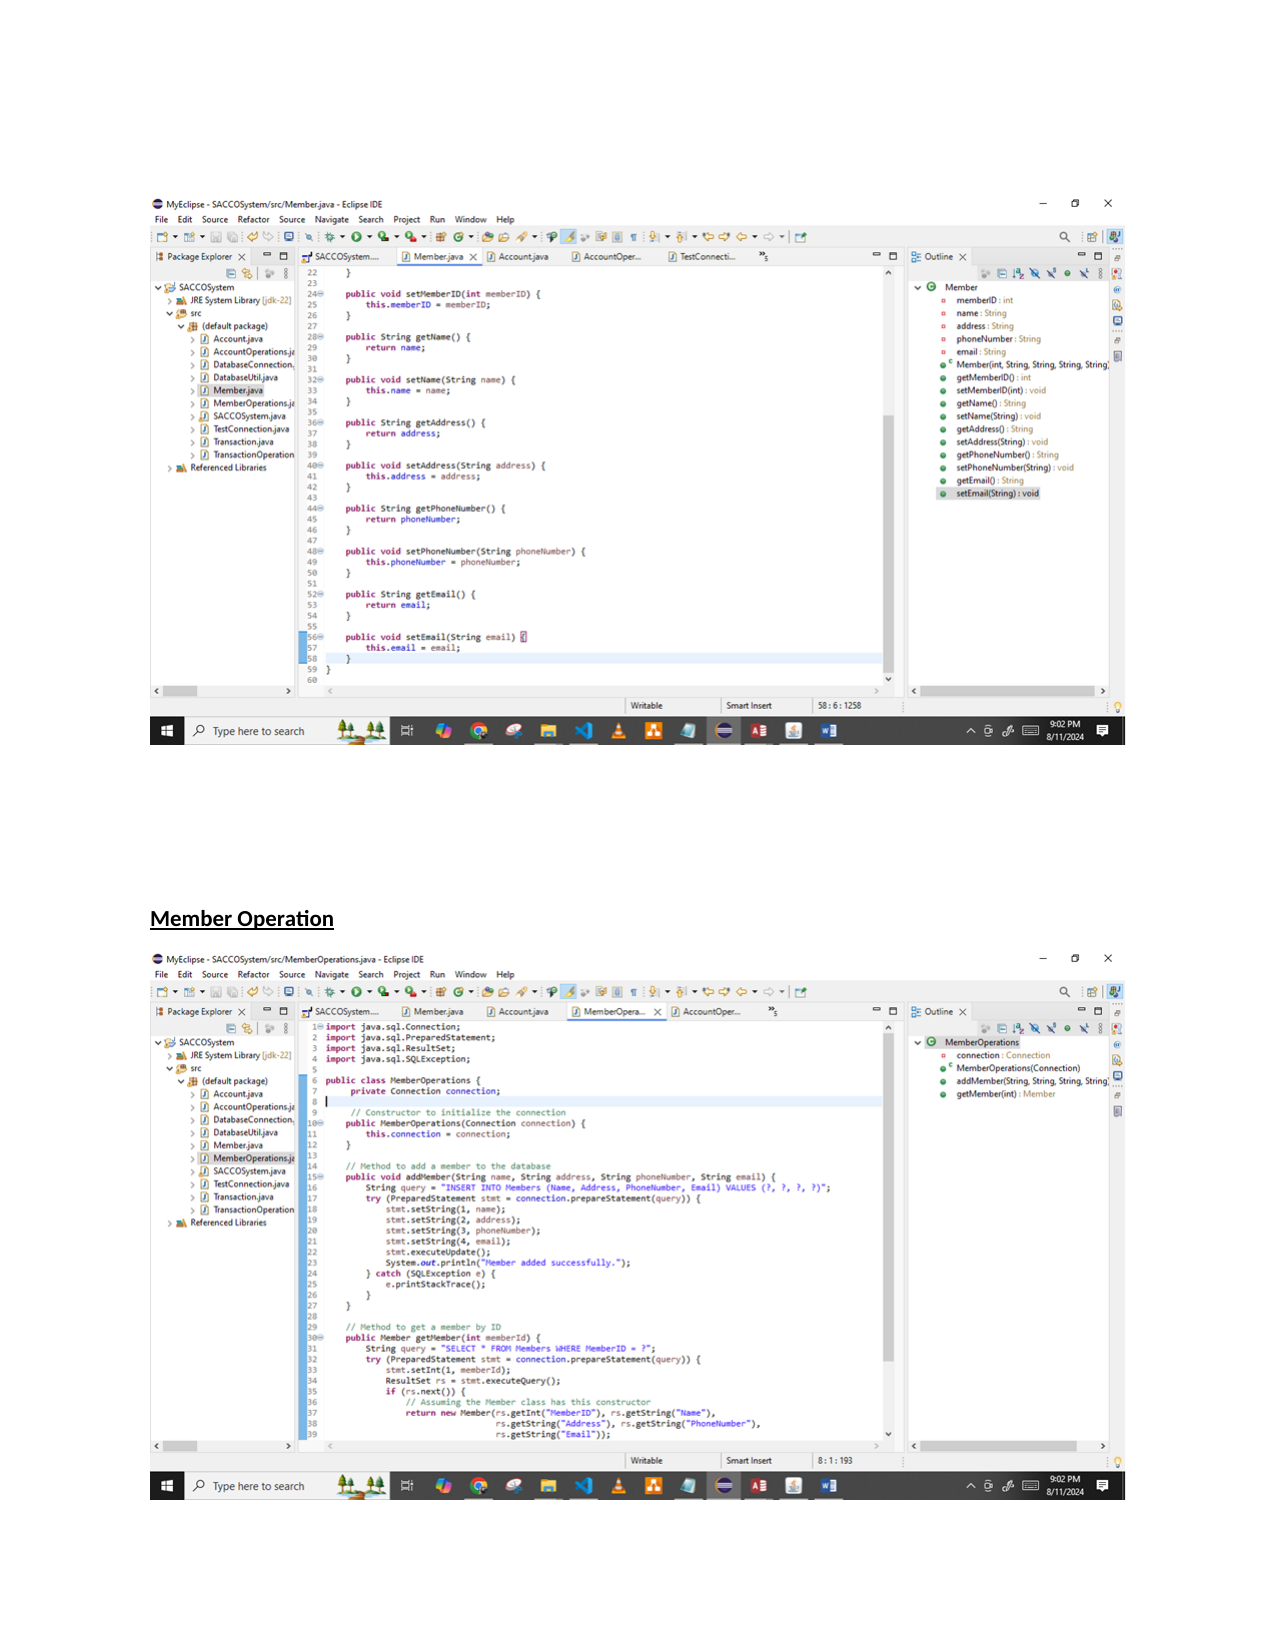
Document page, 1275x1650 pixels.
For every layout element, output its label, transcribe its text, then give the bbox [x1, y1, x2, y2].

text Member Operation [150, 904, 1125, 932]
picture [150, 951, 1125, 1500]
picture [150, 196, 1125, 745]
